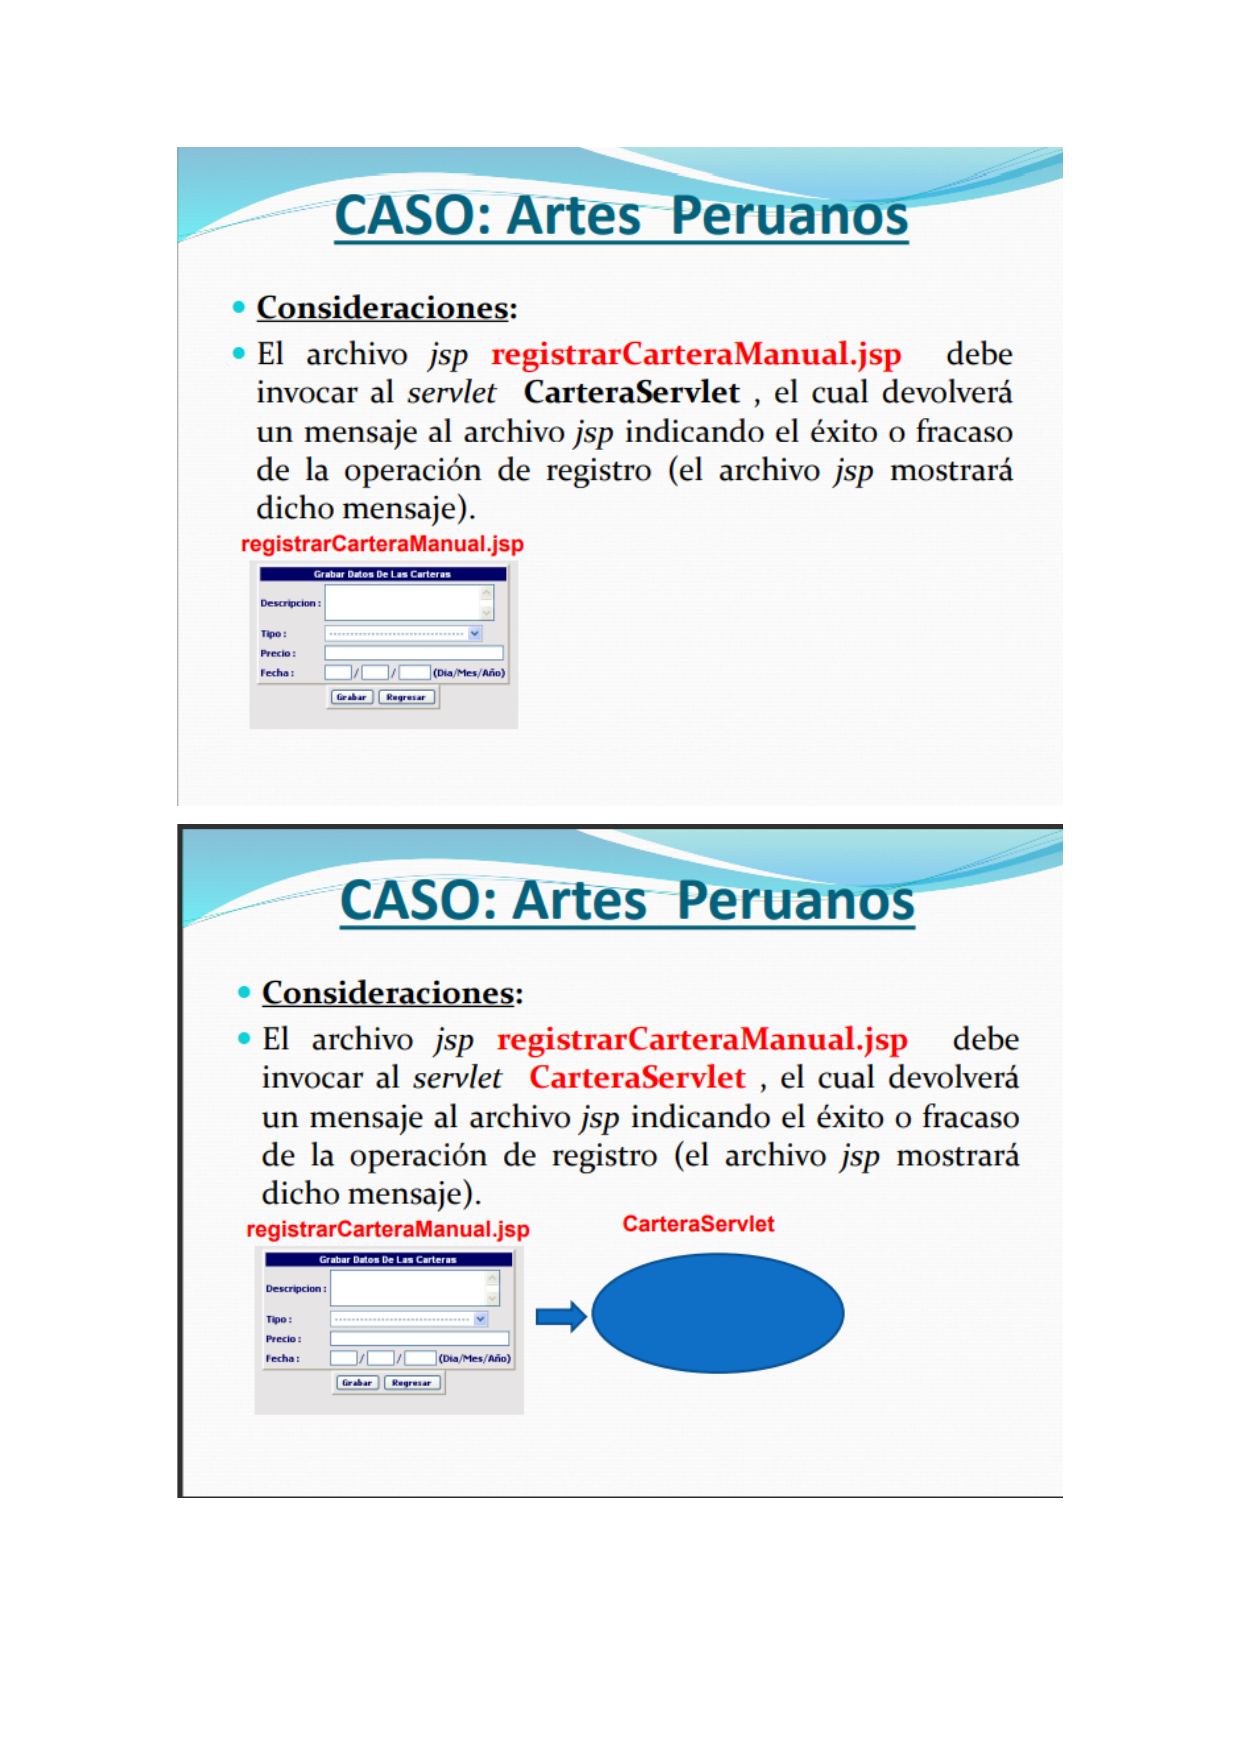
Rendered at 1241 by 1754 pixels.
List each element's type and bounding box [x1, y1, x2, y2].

picture [177, 147, 1063, 806]
picture [177, 824, 1063, 1498]
